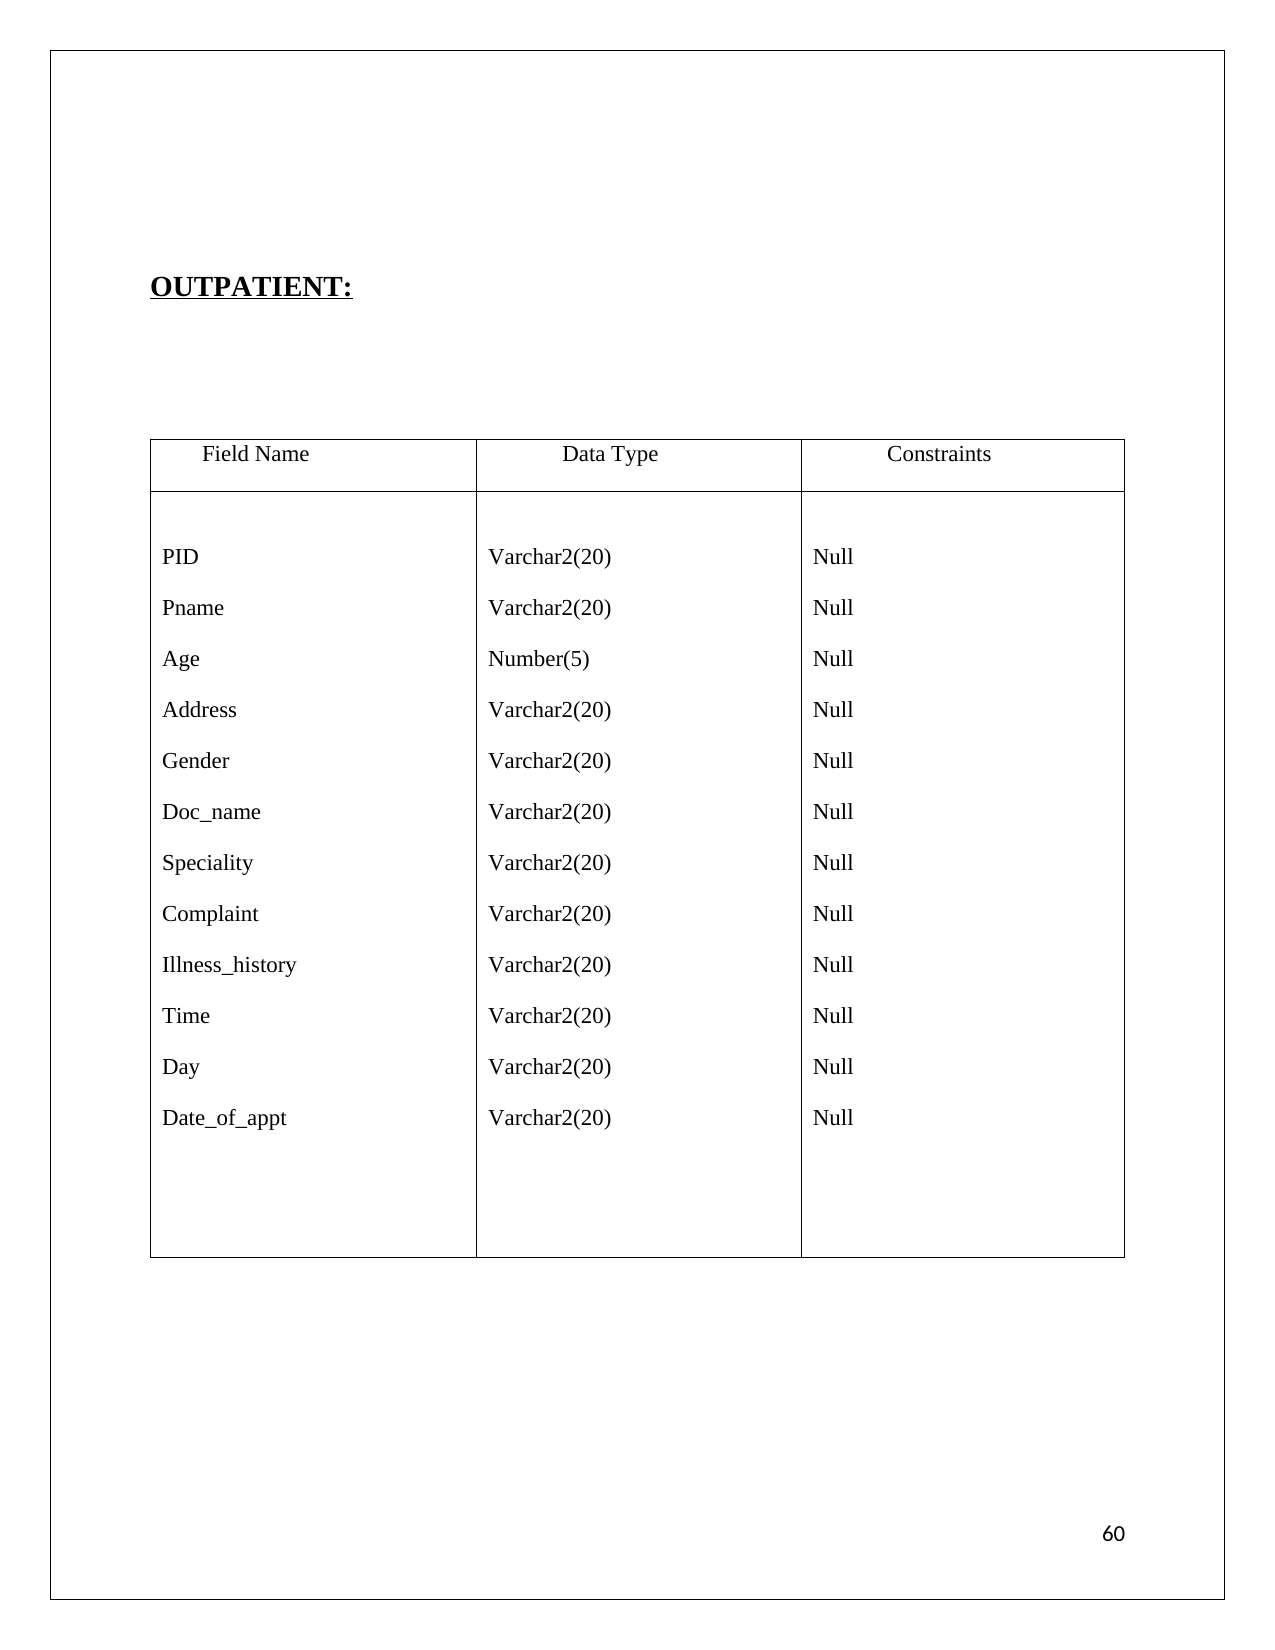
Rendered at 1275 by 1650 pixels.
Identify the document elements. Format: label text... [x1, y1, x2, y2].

table_header Field Name [151, 440, 476, 491]
table_header Constraints [802, 440, 1124, 491]
text OUTPATIENT: [150, 269, 1125, 302]
table_header Data Type [477, 440, 801, 491]
table_cell Null Null Null Null Null Null Null Null Null Null Null Null [802, 492, 1124, 1257]
table_cell Varchar2(20) Varchar2(20) Number(5) Varchar2(20) Varchar2(20) Varchar2(20) Varchar2(20) Varchar2(20) Varchar2(20) Varchar2(20) Varchar2(20) Varchar2(20) [477, 492, 801, 1257]
table_cell PID Pname Age Address Gender Doc_name Speciality Complaint Illness_history Time Day Date_of_appt [151, 492, 476, 1257]
